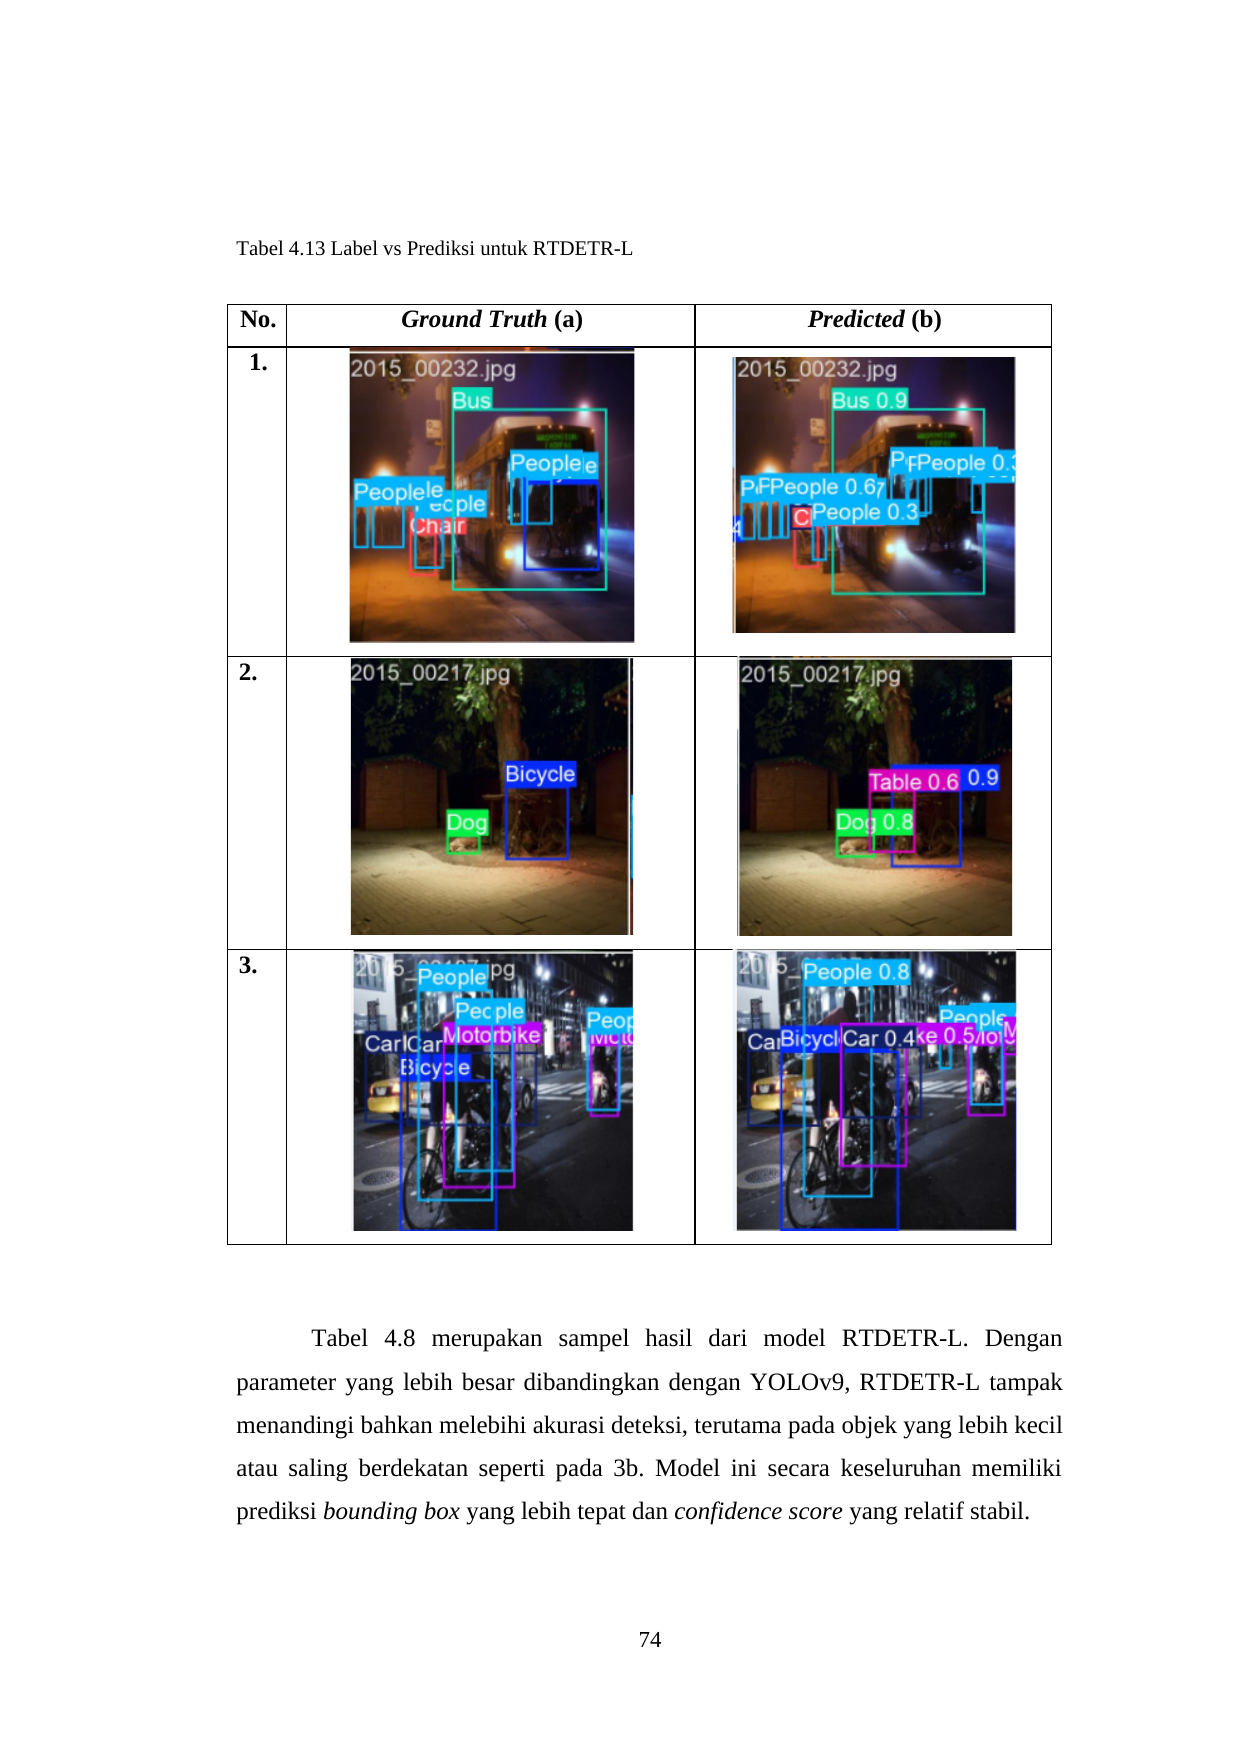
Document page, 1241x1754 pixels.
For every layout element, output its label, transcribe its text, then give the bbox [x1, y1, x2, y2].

table_header Ground Truth (a) [287, 305, 694, 346]
picture [732, 357, 1017, 633]
table_cell [287, 348, 694, 656]
table_cell 2. [228, 657, 286, 949]
table_cell [696, 657, 1051, 949]
table_cell [696, 348, 1051, 656]
picture [349, 347, 635, 643]
table_cell [696, 950, 1051, 1244]
picture [732, 949, 1017, 1231]
table_cell [287, 657, 694, 949]
table_header No. [228, 305, 286, 346]
table_cell 1. [228, 348, 286, 656]
picture [350, 657, 634, 935]
table_cell [287, 950, 694, 1244]
picture [350, 950, 634, 1231]
table_header Predicted (b) [696, 305, 1051, 346]
picture [737, 656, 1013, 936]
text Tabel 4.8 merupakan sampel hasil dari model RTDETR-L. Dengan parameter yang lebih besar dibandingkan dengan YOLOv9, RTDETR-L tampak menandingi bahkan melebihi akurasi deteksi, terutama pada objek yang lebih kecil atau saling berdekatan seperti pada 3b. Model ini secara keseluruhan memiliki prediksi bounding box yang lebih tepat dan confidence score yang relatif stabil. [236, 1323, 1063, 1525]
table_cell 3. [228, 950, 286, 1244]
